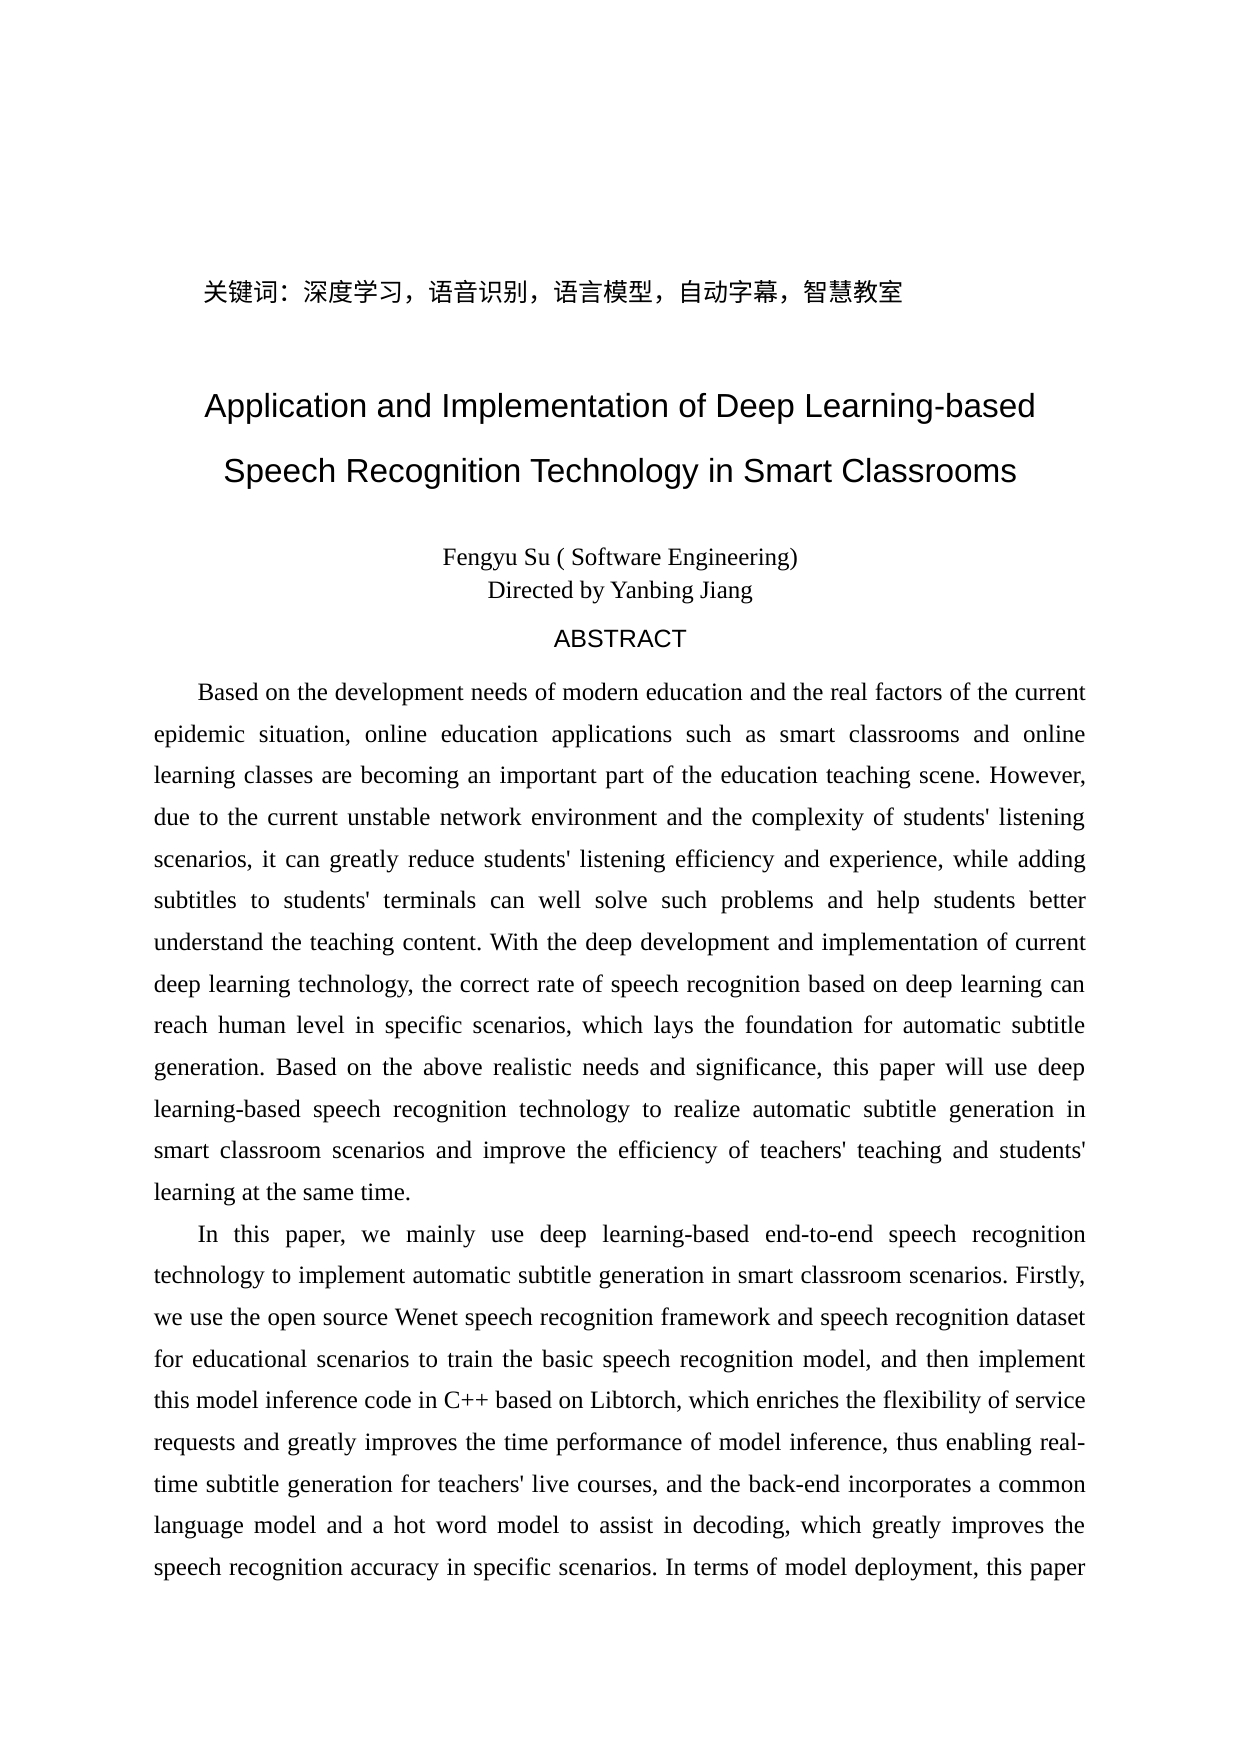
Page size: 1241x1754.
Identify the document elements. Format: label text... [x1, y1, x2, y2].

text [153, 1209, 1087, 1584]
text Based on the development needs of modern education and the real factors of the current epidemic situation, online education applications such as smart classrooms and online learning classes are becoming an important part of the education teaching scene. However, due to the current unstable network environment and the complexity of students' listening scenarios, it can greatly reduce students' listening efficiency and experience, while adding subtitles to students' terminals can well solve such problems and help students better understand the teaching content. With the deep development and implementation of current deep learning technology, the correct rate of speech recognition based on deep learning can reach human level in specific scenarios, which lays the foundation for automatic subtitle generation. Based on the above realistic needs and significance, this paper will use deep learning-based speech recognition technology to realize automatic subtitle generation in smart classroom scenarios and improve the efficiency of teachers' teaching and students' learning at the same time. [153, 667, 1087, 1209]
text Directed by Yanbing Jiang [153, 573, 1087, 605]
subtitle Application and Implementation of Deep Learning-based Speech Recognition Technology in Smart Classrooms [153, 373, 1087, 503]
text Fengyu Su ( Software Engineering) [153, 540, 1087, 573]
text 关键词：深度学习，语音识别，语言模型，自动字幕，智慧教室 [153, 258, 1087, 323]
subtitle ABSTRACT [153, 622, 1087, 654]
